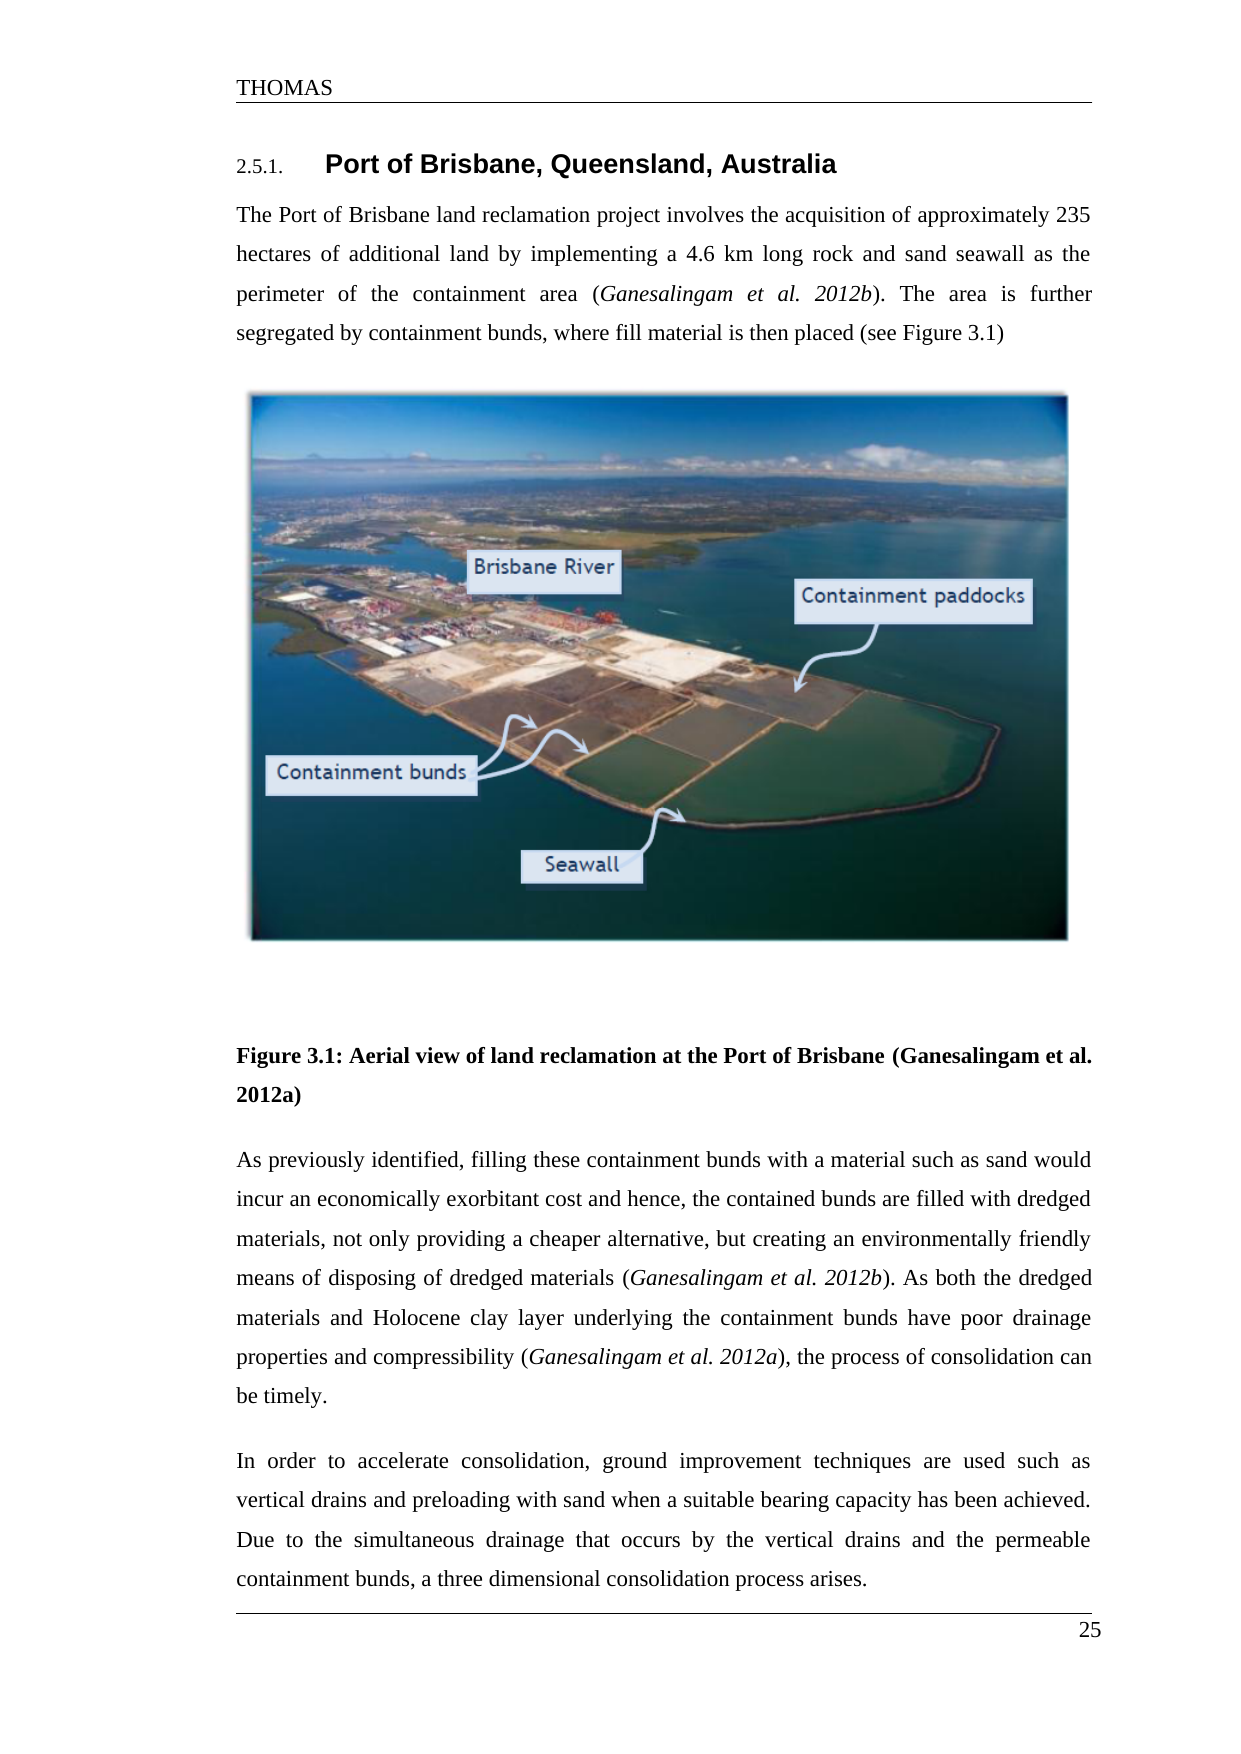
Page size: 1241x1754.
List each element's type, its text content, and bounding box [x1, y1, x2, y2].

text In order to accelerate consolidation, ground improvement techniques are used such as vertical drains and preloading with sand when a suitable bearing capacity has been achieved. Due to the simultaneous drainage that occurs by the vertical drains and the permeable containment bunds, a three dimensional consolidation process arises. [236, 1447, 1092, 1592]
picture [236, 374, 1091, 952]
subtitle Port of Brisbane, Queensland, Australia [236, 148, 1092, 179]
text As previously identified, filling these containment bunds with a material such as sand would incur an economically exorbitant cost and hence, the contained bunds are filled with dredged materials, not only providing a cheaper alternative, but creating an environmentally friendly means of disposing of dredged materials (Ganesalingam et al. 2012b). As both the dredged materials and Holocene clay layer underlying the containment bunds have poor drainage properties and compressibility (Ganesalingam et al. 2012a), the process of consolidation can be timely. [236, 1146, 1092, 1409]
text The Port of Brisbane land reclamation project involves the acquisition of approximately 235 hectares of additional land by implementing a 4.6 km long rock and sand seawall as the perimeter of the containment area (Ganesalingam et al. 2012b). The area is further segregated by containment bunds, where fill material is then placed (see Figure 3.1) [236, 201, 1092, 346]
